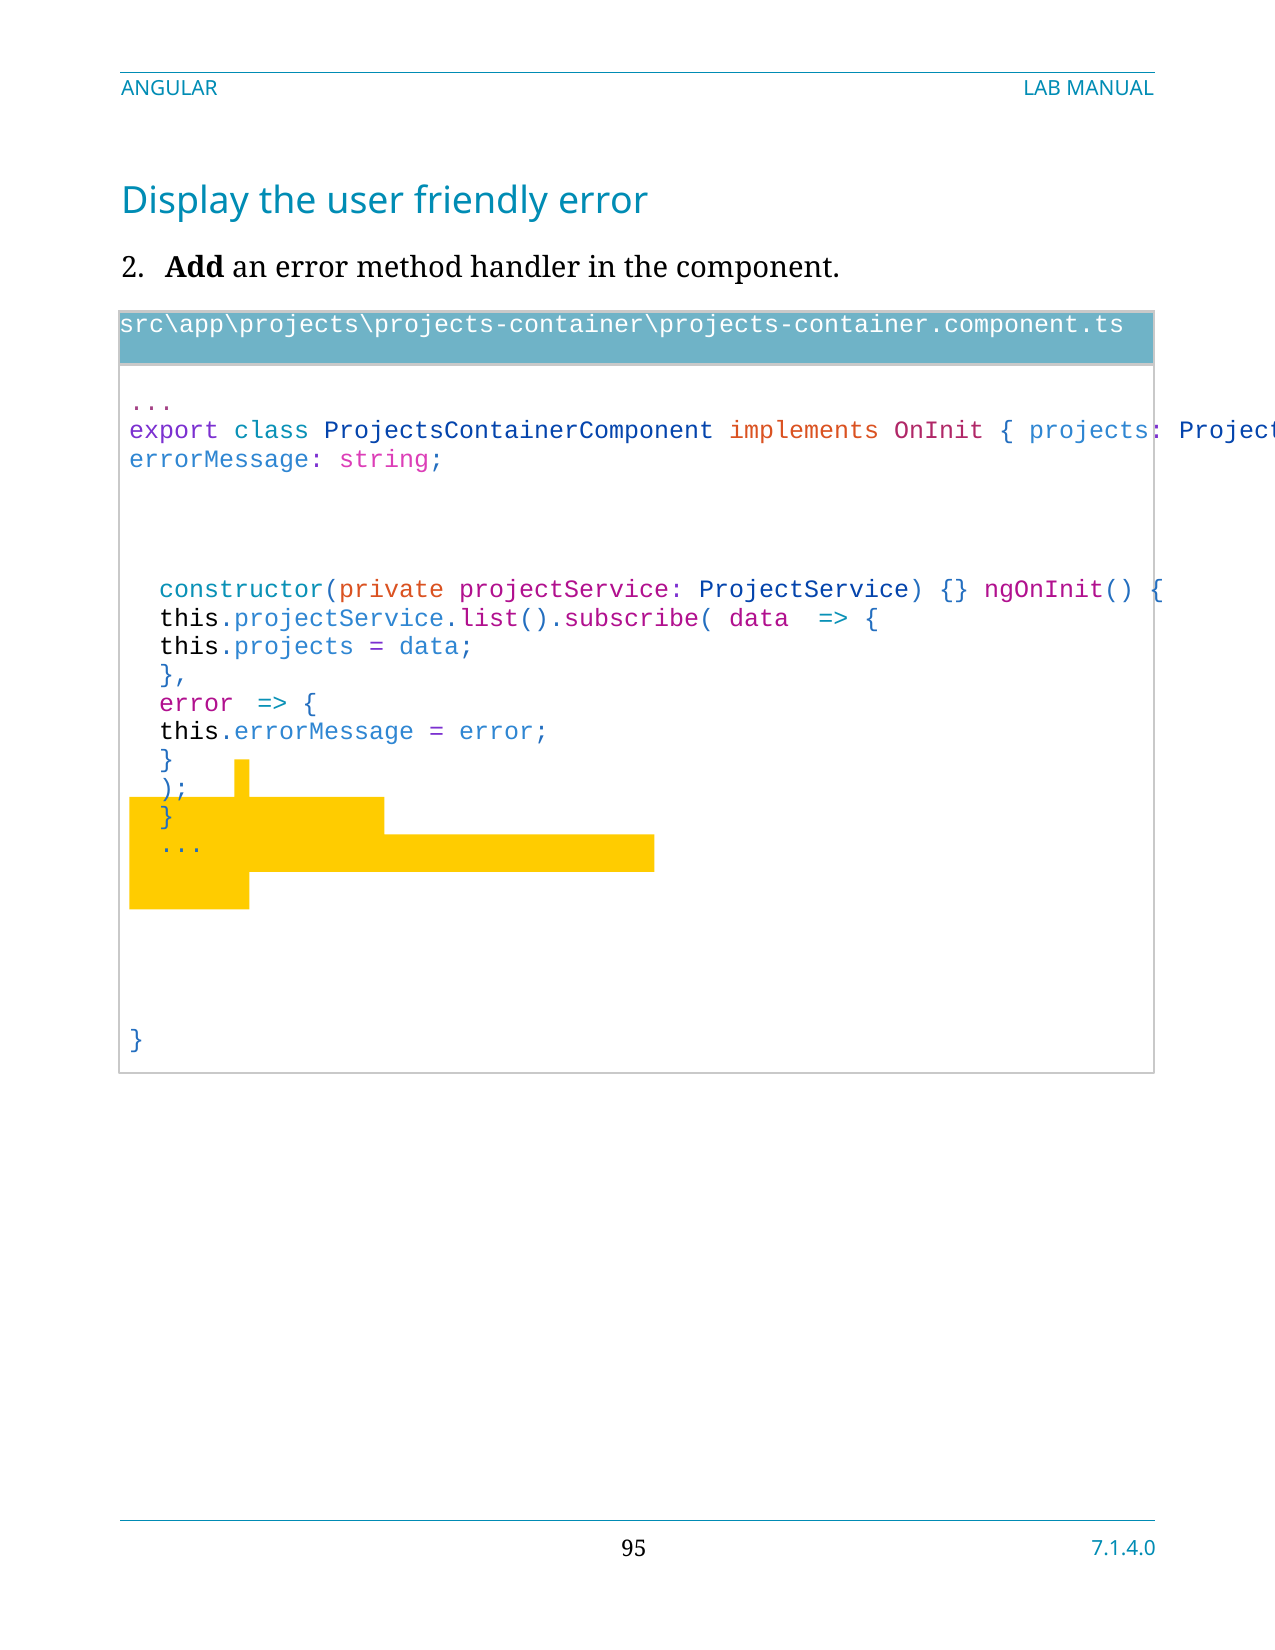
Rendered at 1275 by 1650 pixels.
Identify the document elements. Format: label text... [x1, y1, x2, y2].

subtitle Display the user friendly error [121, 174, 1198, 225]
list Add an error method handler in the component. [121, 247, 1198, 286]
